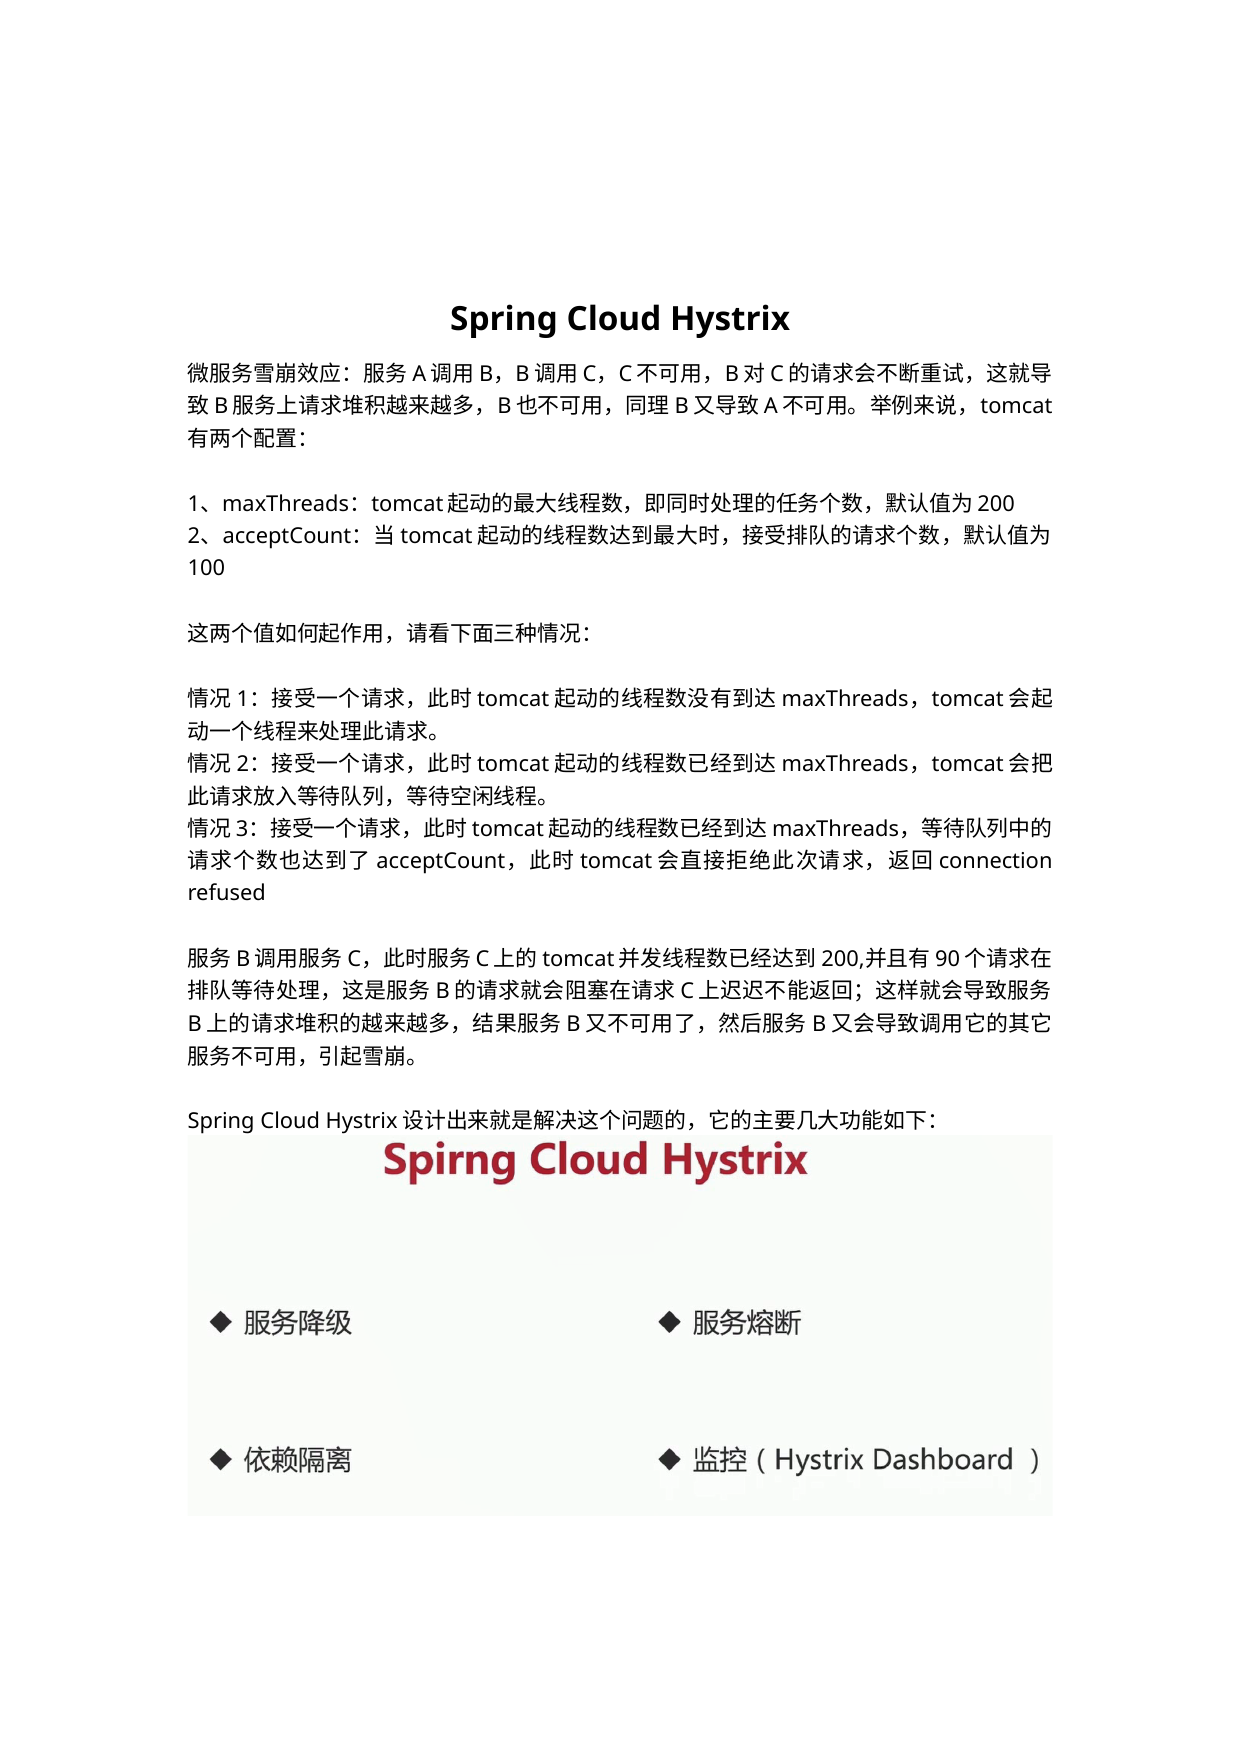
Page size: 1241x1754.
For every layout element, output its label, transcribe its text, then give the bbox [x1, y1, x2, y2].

text 2、acceptCount：当tomcat起动的线程数达到最大时，接受排队的请求个数，默认值为100 [187, 518, 1053, 583]
text 情况2：接受一个请求，此时tomcat起动的线程数已经到达maxThreads，tomcat会把此请求放入等待队列，等待空闲线程。 [187, 746, 1053, 811]
text 服务B调用服务C，此时服务C上的tomcat并发线程数已经达到200,并且有90个请求在排队等待处理，这是服务B的请求就会阻塞在请求C上迟迟不能返回；这样就会导致服务B上的请求堆积的越来越多，结果服务B又不可用了，然后服务B又会导致调用它的其它服务不可用，引起雪崩。 [187, 941, 1053, 1071]
text 这两个值如何起作用，请看下面三种情况： [187, 616, 1053, 648]
title Spring Cloud Hystrix [187, 284, 1053, 349]
text 情况1：接受一个请求，此时tomcat起动的线程数没有到达maxThreads，tomcat会起动一个线程来处理此请求。 [187, 681, 1053, 746]
picture [187, 1135, 1053, 1516]
text Spring Cloud Hystrix设计出来就是解决这个问题的，它的主要几大功能如下： [187, 1103, 1053, 1135]
text 1、maxThreads：tomcat起动的最大线程数，即同时处理的任务个数，默认值为200 [187, 486, 1053, 518]
text 情况3：接受一个请求，此时tomcat起动的线程数已经到达maxThreads，等待队列中的请求个数也达到了acceptCount，此时tomcat会直接拒绝此次请求，返回connection refused [187, 811, 1053, 908]
text 微服务雪崩效应：服务A调用B，B调用C，C不可用，B对C的请求会不断重试，这就导致B服务上请求堆积越来越多，B也不可用，同理B又导致A不可用。举例来说，tomcat有两个配置： [187, 356, 1053, 453]
